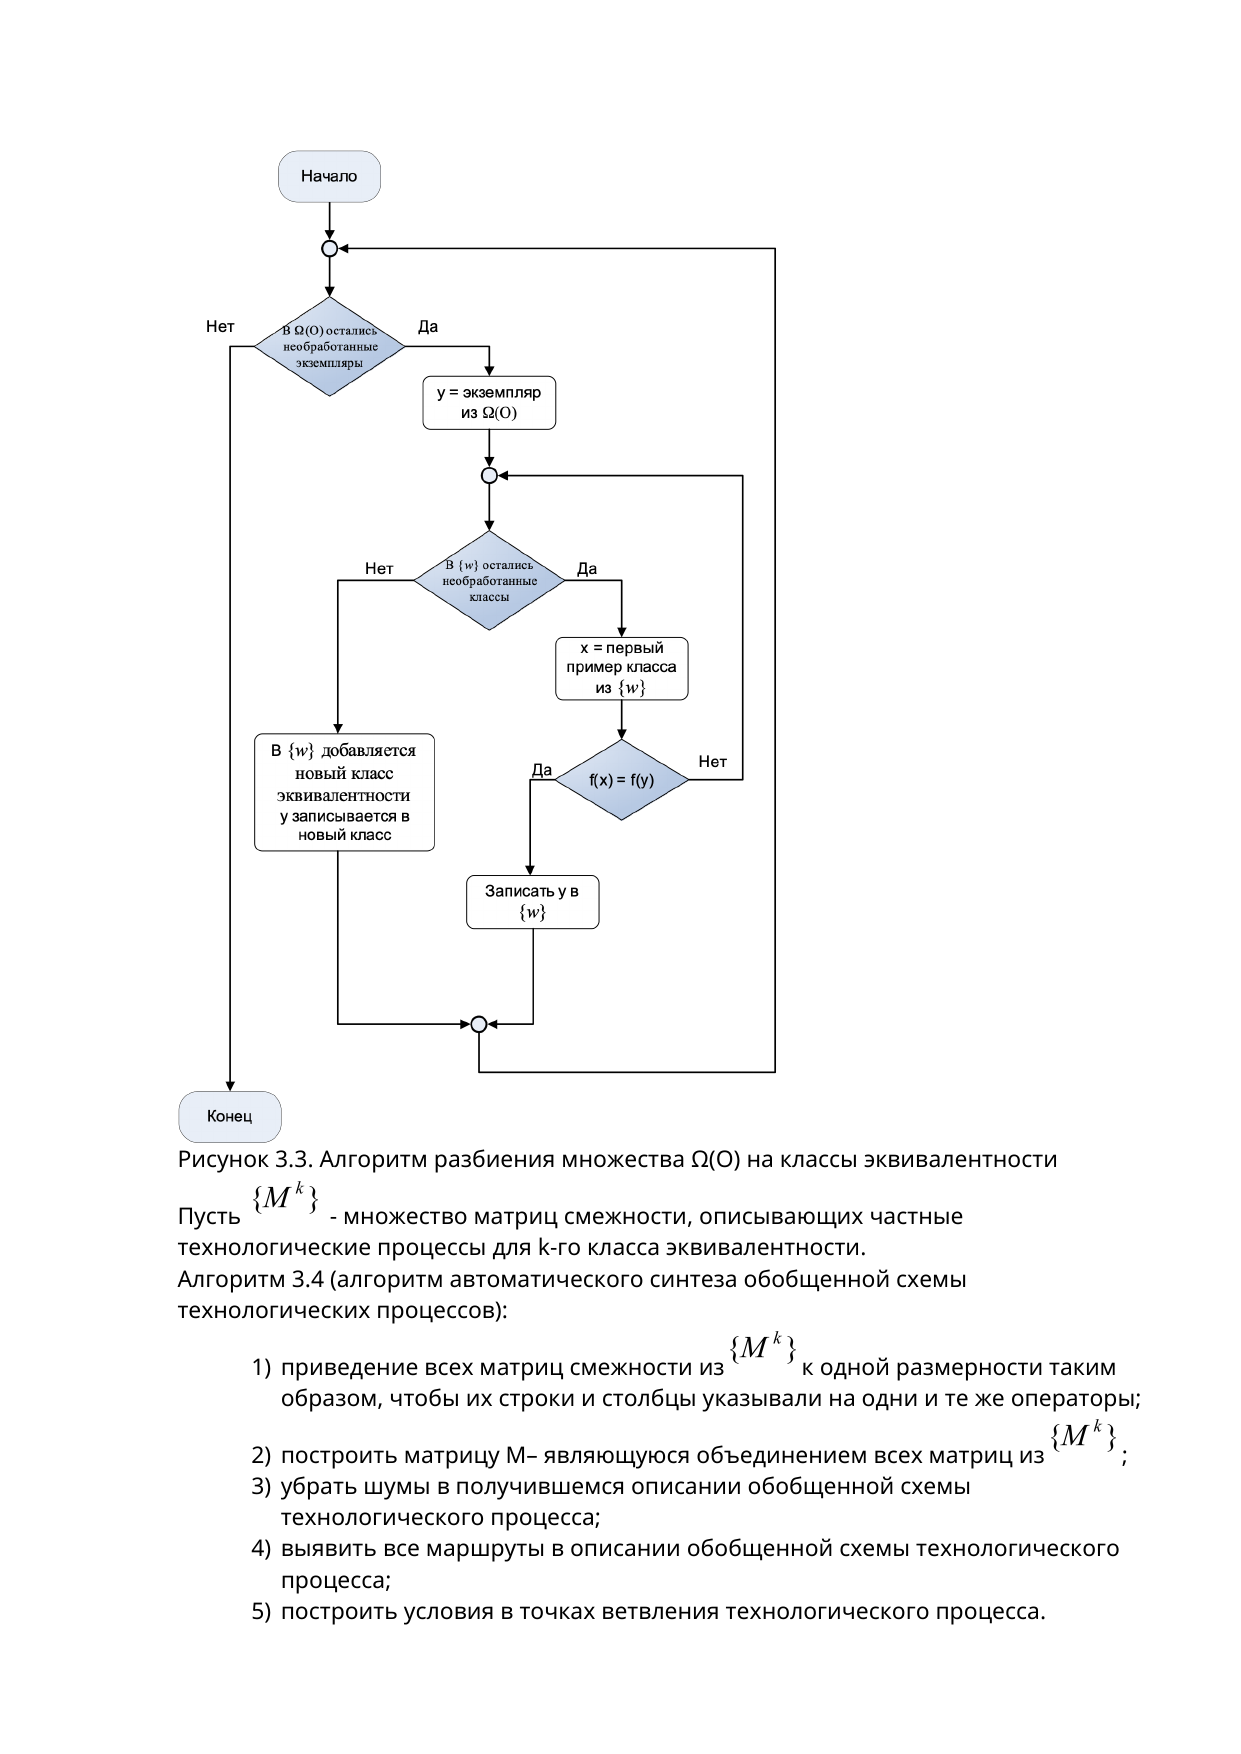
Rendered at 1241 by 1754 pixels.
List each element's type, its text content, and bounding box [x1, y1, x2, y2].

list приведение всех матриц смежности изк одной размерности таким образом, чтобы их строки и столбцы указывали на одни и те же операторы; [251, 1325, 1152, 1413]
list выявить все маршруты в описании обобщенной схемы технологического процесса; [251, 1532, 1152, 1595]
picture [724, 1325, 802, 1375]
list убрать шумы в получившемся описании обобщенной схемы технологического процесса; [251, 1470, 1152, 1532]
picture [177, 149, 803, 1144]
list построить матрицу M– являющуюся объединением всех матриц из; [251, 1413, 1152, 1470]
text Пусть - множество матриц смежности, описывающих частные технологические процессы для k-го класса эквивалентности. [177, 1174, 1152, 1262]
picture [1045, 1413, 1122, 1463]
text Алгоритм 3.4 (алгоритм автоматического синтеза обобщенной схемы технологических процессов): [177, 1262, 1152, 1325]
text Рисунок 3.3. Алгоритм разбиения множества Ω(О) на классы эквивалентности [177, 1143, 1152, 1174]
picture [247, 1174, 324, 1225]
list построить условия в точках ветвления технологического процесса. [251, 1595, 1152, 1626]
